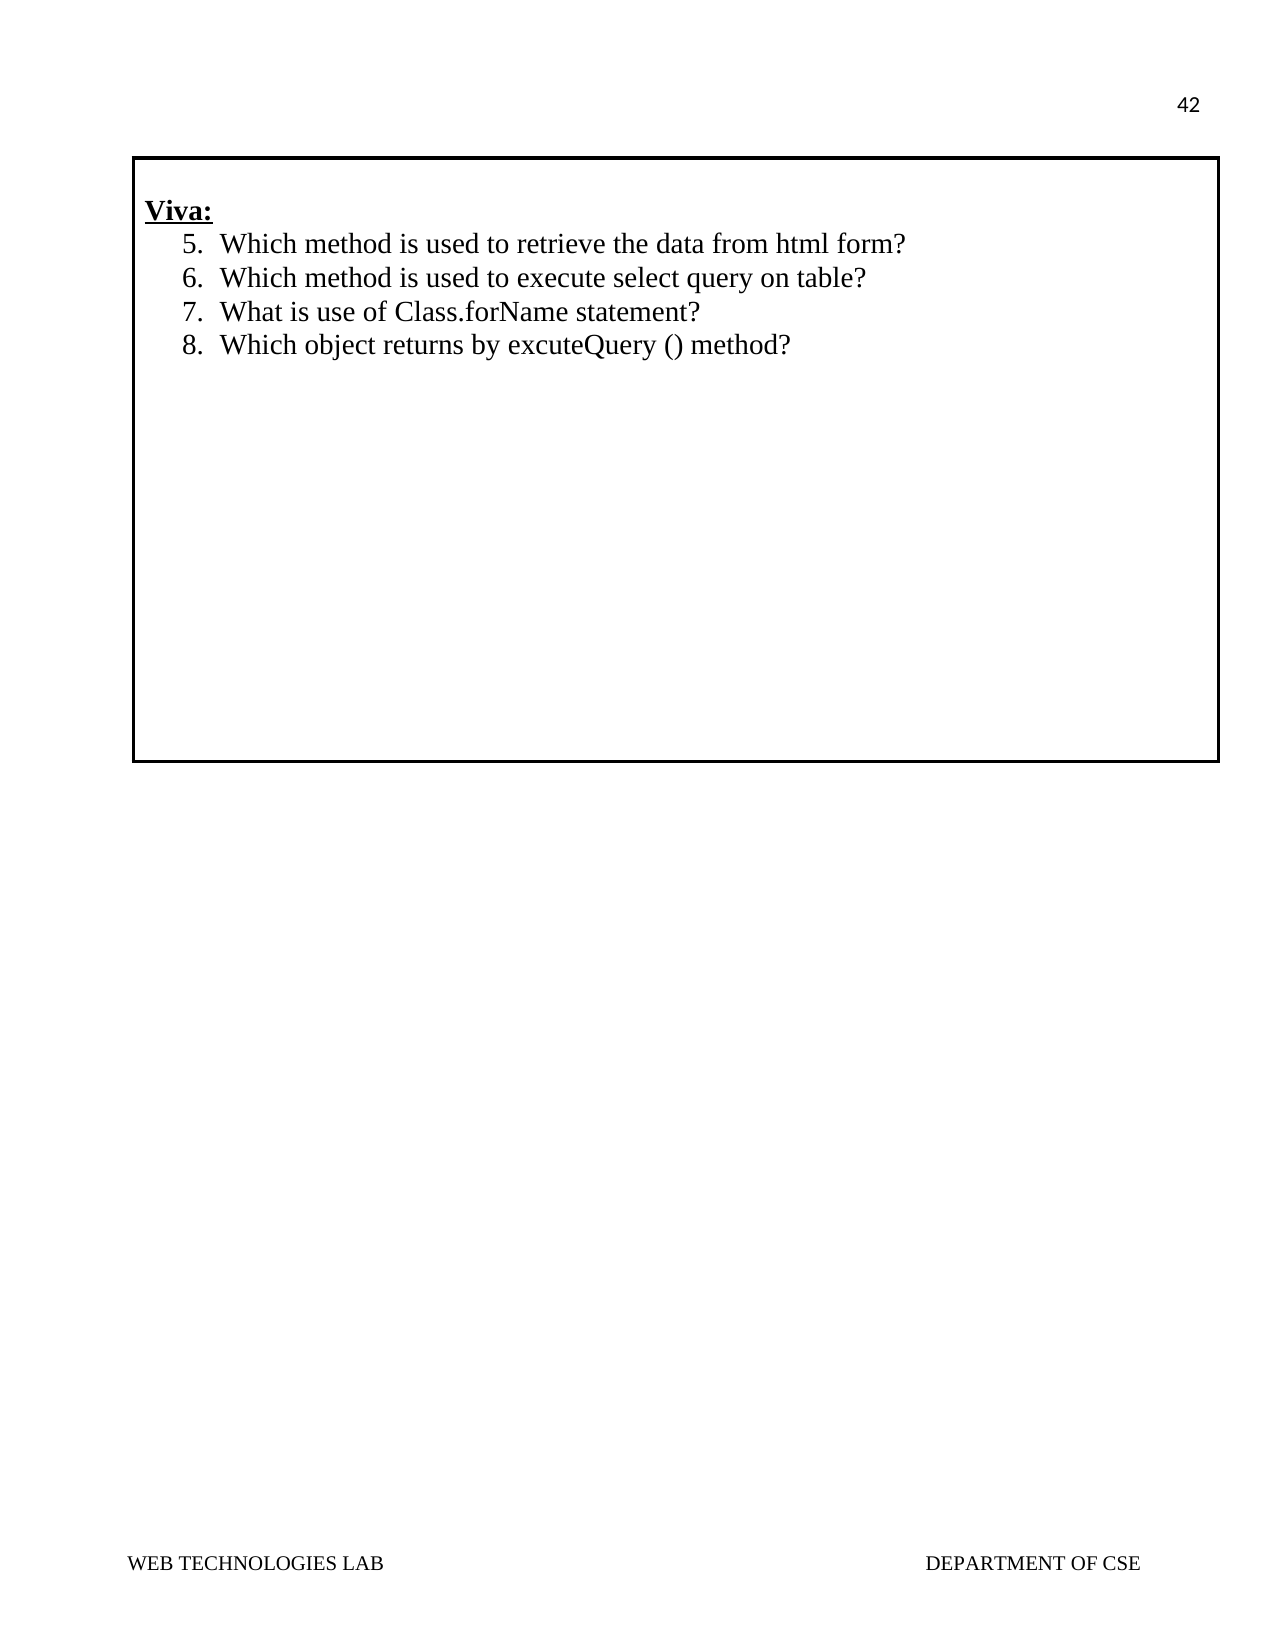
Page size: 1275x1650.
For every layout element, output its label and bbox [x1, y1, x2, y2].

table_header [135, 160, 1217, 760]
